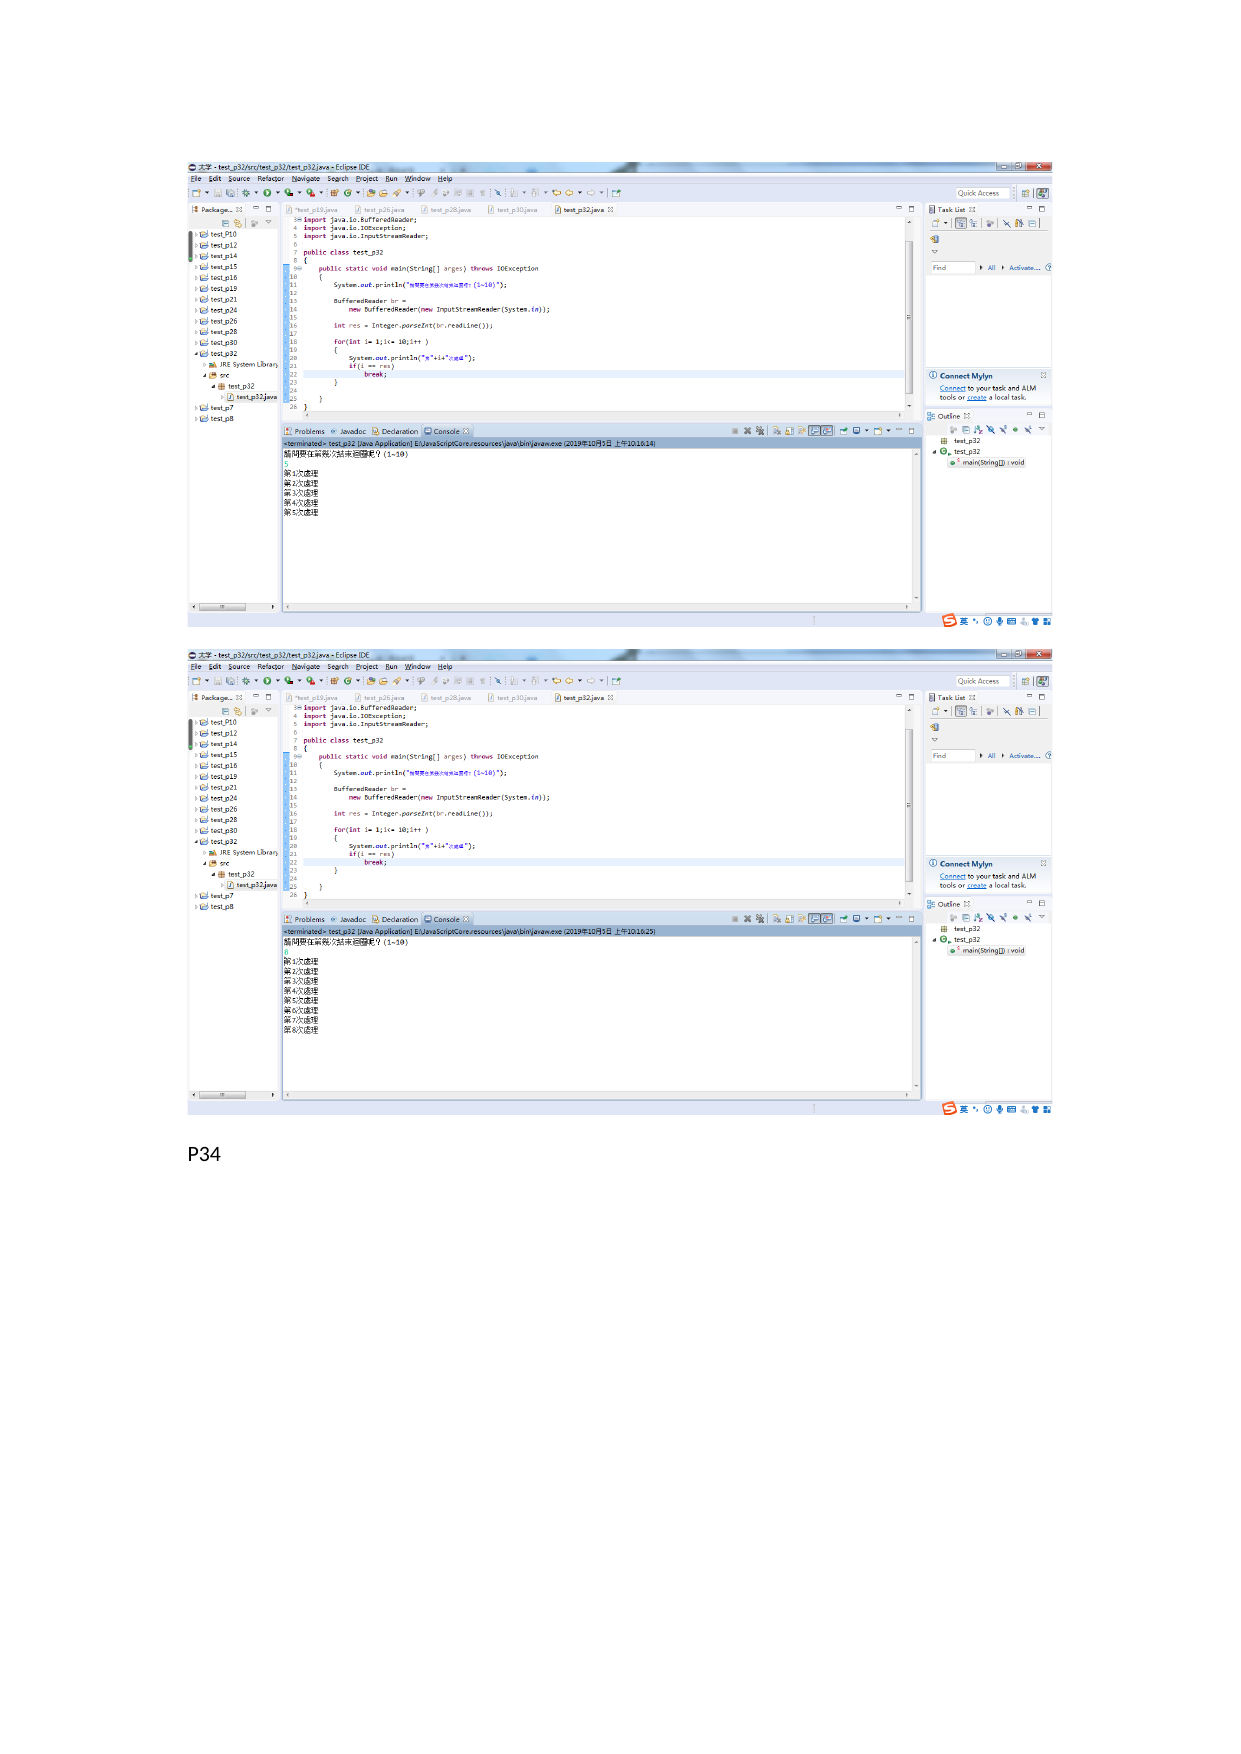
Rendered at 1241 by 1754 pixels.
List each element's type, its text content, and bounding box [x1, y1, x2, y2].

picture [187, 649, 1053, 1115]
picture [187, 162, 1053, 627]
text P34 [187, 1137, 1053, 1169]
